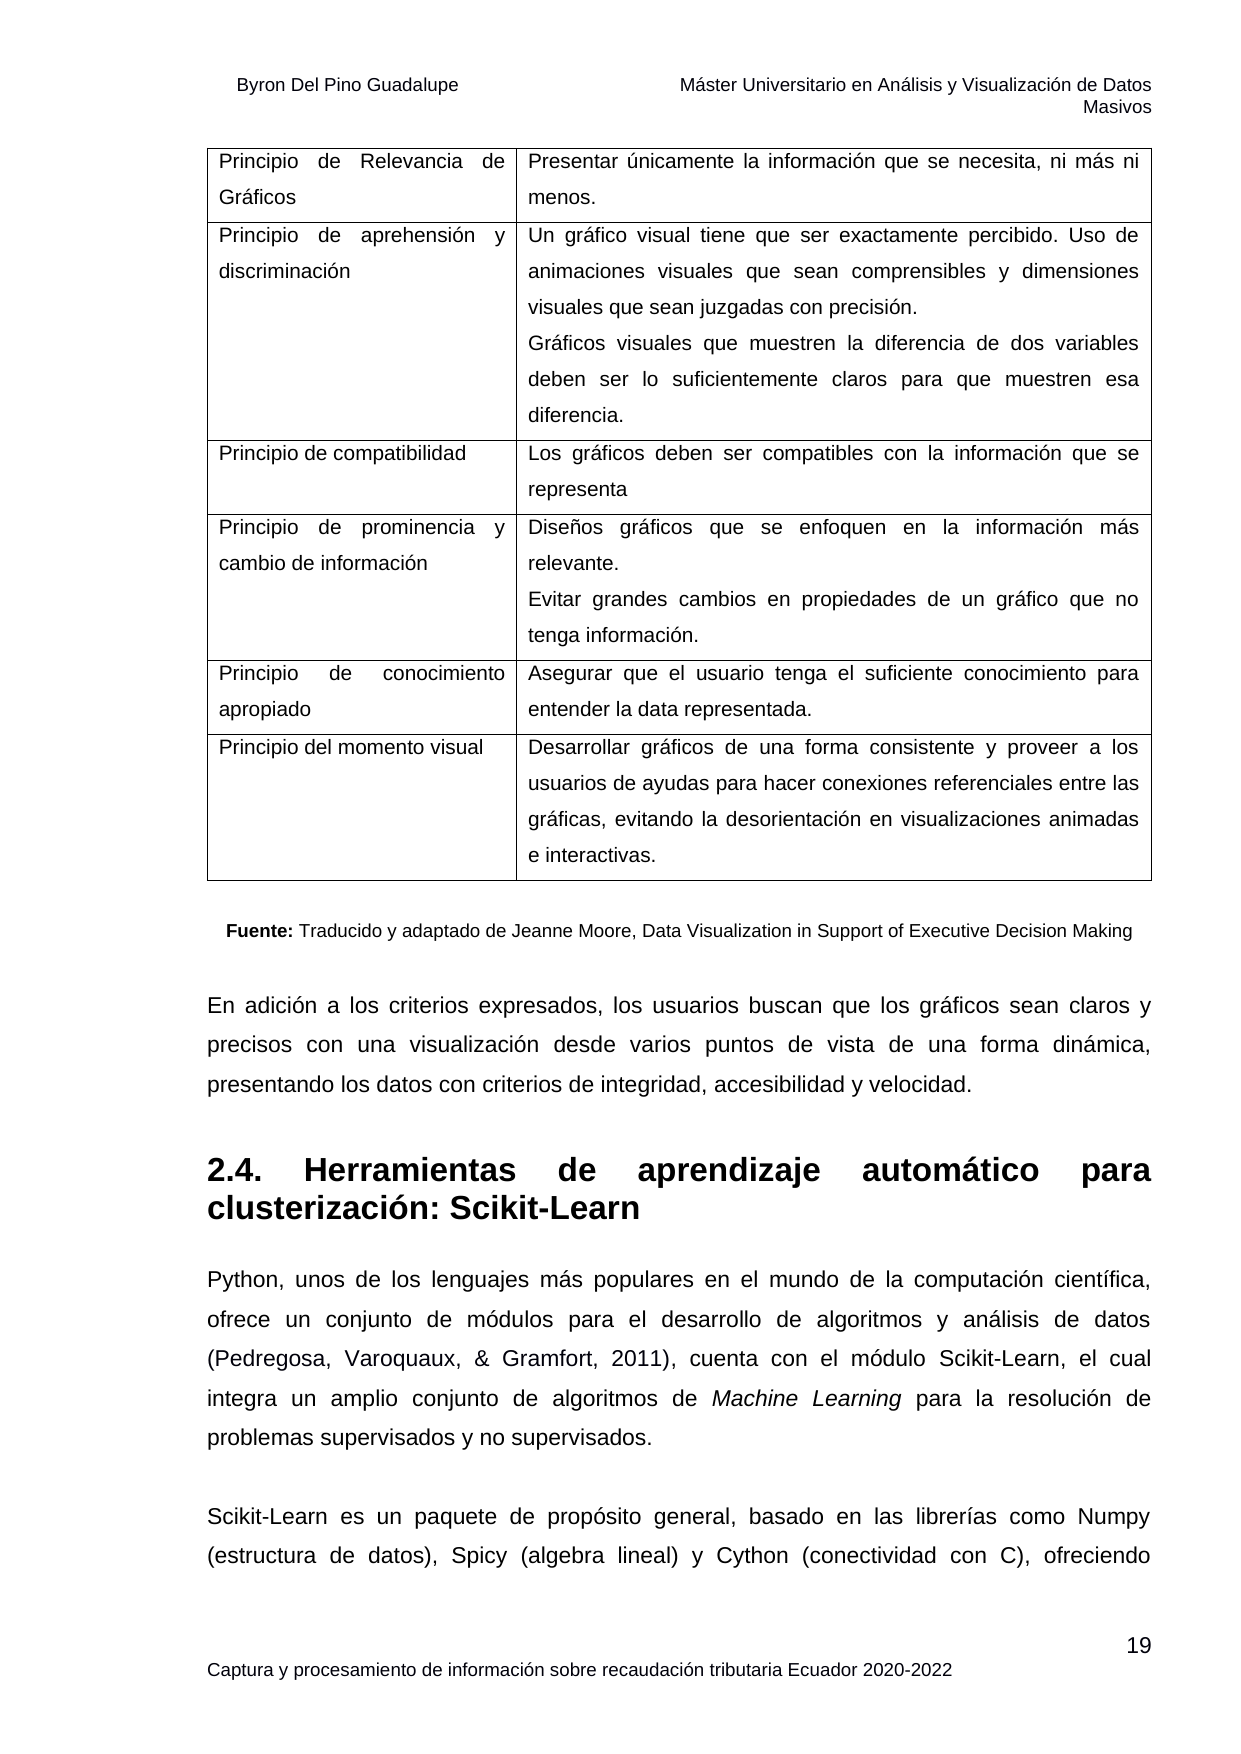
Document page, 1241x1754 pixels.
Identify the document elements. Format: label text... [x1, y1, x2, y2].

table_cell Presentar únicamente la información que se necesita, ni más ni menos. [517, 149, 1151, 222]
table_cell Principio del momento visual [208, 735, 516, 879]
text Python, unos de los lenguajes más populares en el mundo de la computación científica, ofrece un conjunto de módulos para el desarrollo de algoritmos y análisis de datos, cuenta con el módulo Scikit-Learn, el cual integra un amplio conjunto de algoritmos de Machine Learning para la resolución de problemas supervisados y no supervisados. [207, 1266, 1152, 1450]
table_cell Diseños gráficos que se enfoquen en la información más relevante. Evitar grandes cambios en propiedades de un gráfico que no tenga información. [517, 515, 1151, 659]
table_cell Principio de conocimiento apropiado [208, 661, 516, 734]
subtitle 2.4. Herramientas de aprendizaje automático para clusterización: Scikit-Learn [207, 1150, 1152, 1227]
text Fuente: Traducido y adaptado de Jeanne Moore, Data Visualization in Support of Executive Decision Making [207, 920, 1152, 942]
table_cell Los gráficos deben ser compatibles con la información que se representa [517, 441, 1151, 514]
table_cell Principio de aprehensión y discriminación [208, 223, 516, 439]
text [207, 1503, 1152, 1569]
table_cell Asegurar que el usuario tenga el suficiente conocimiento para entender la data representada. [517, 661, 1151, 734]
text En adición a los criterios expresados, los usuarios buscan que los gráficos sean claros y precisos con una visualización desde varios puntos de vista de una forma dinámica, presentando los datos con criterios de integridad, accesibilidad y velocidad. [207, 992, 1152, 1097]
table_cell Principio de prominencia y cambio de información [208, 515, 516, 659]
table_cell Principio de compatibilidad [208, 441, 516, 514]
table_cell Desarrollar gráficos de una forma consistente y proveer a los usuarios de ayudas para hacer conexiones referenciales entre las gráficas, evitando la desorientación en visualizaciones animadas e interactivas. [517, 735, 1151, 879]
table_cell Principio de Relevancia de Gráficos [208, 149, 516, 222]
table_cell Un gráfico visual tiene que ser exactamente percibido. Uso de animaciones visuales que sean comprensibles y dimensiones visuales que sean juzgadas con precisión. Gráficos visuales que muestren la diferencia de dos variables deben ser lo suficientemente claros para que muestren esa diferencia. [517, 223, 1151, 439]
